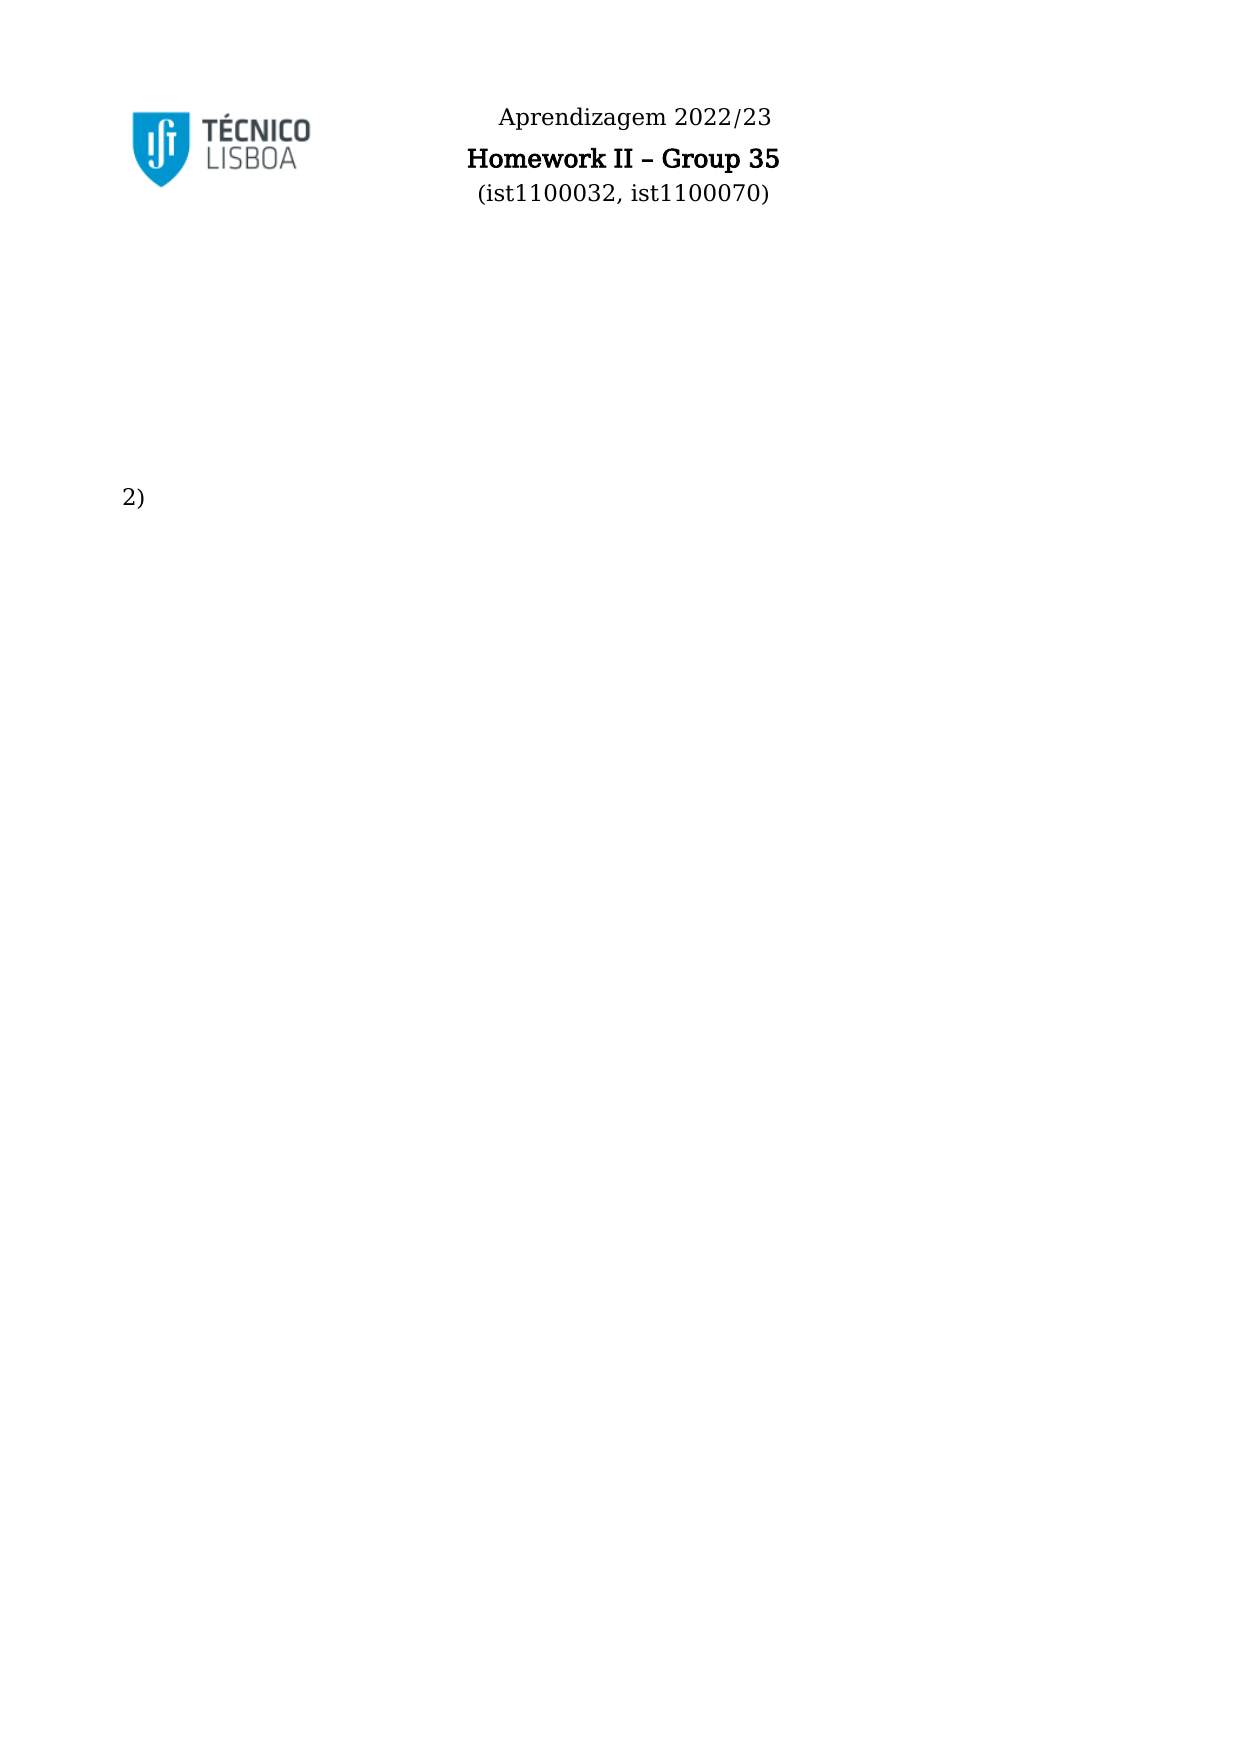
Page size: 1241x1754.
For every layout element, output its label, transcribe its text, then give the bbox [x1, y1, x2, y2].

text 2) [122, 482, 1125, 510]
picture [121, 103, 320, 197]
